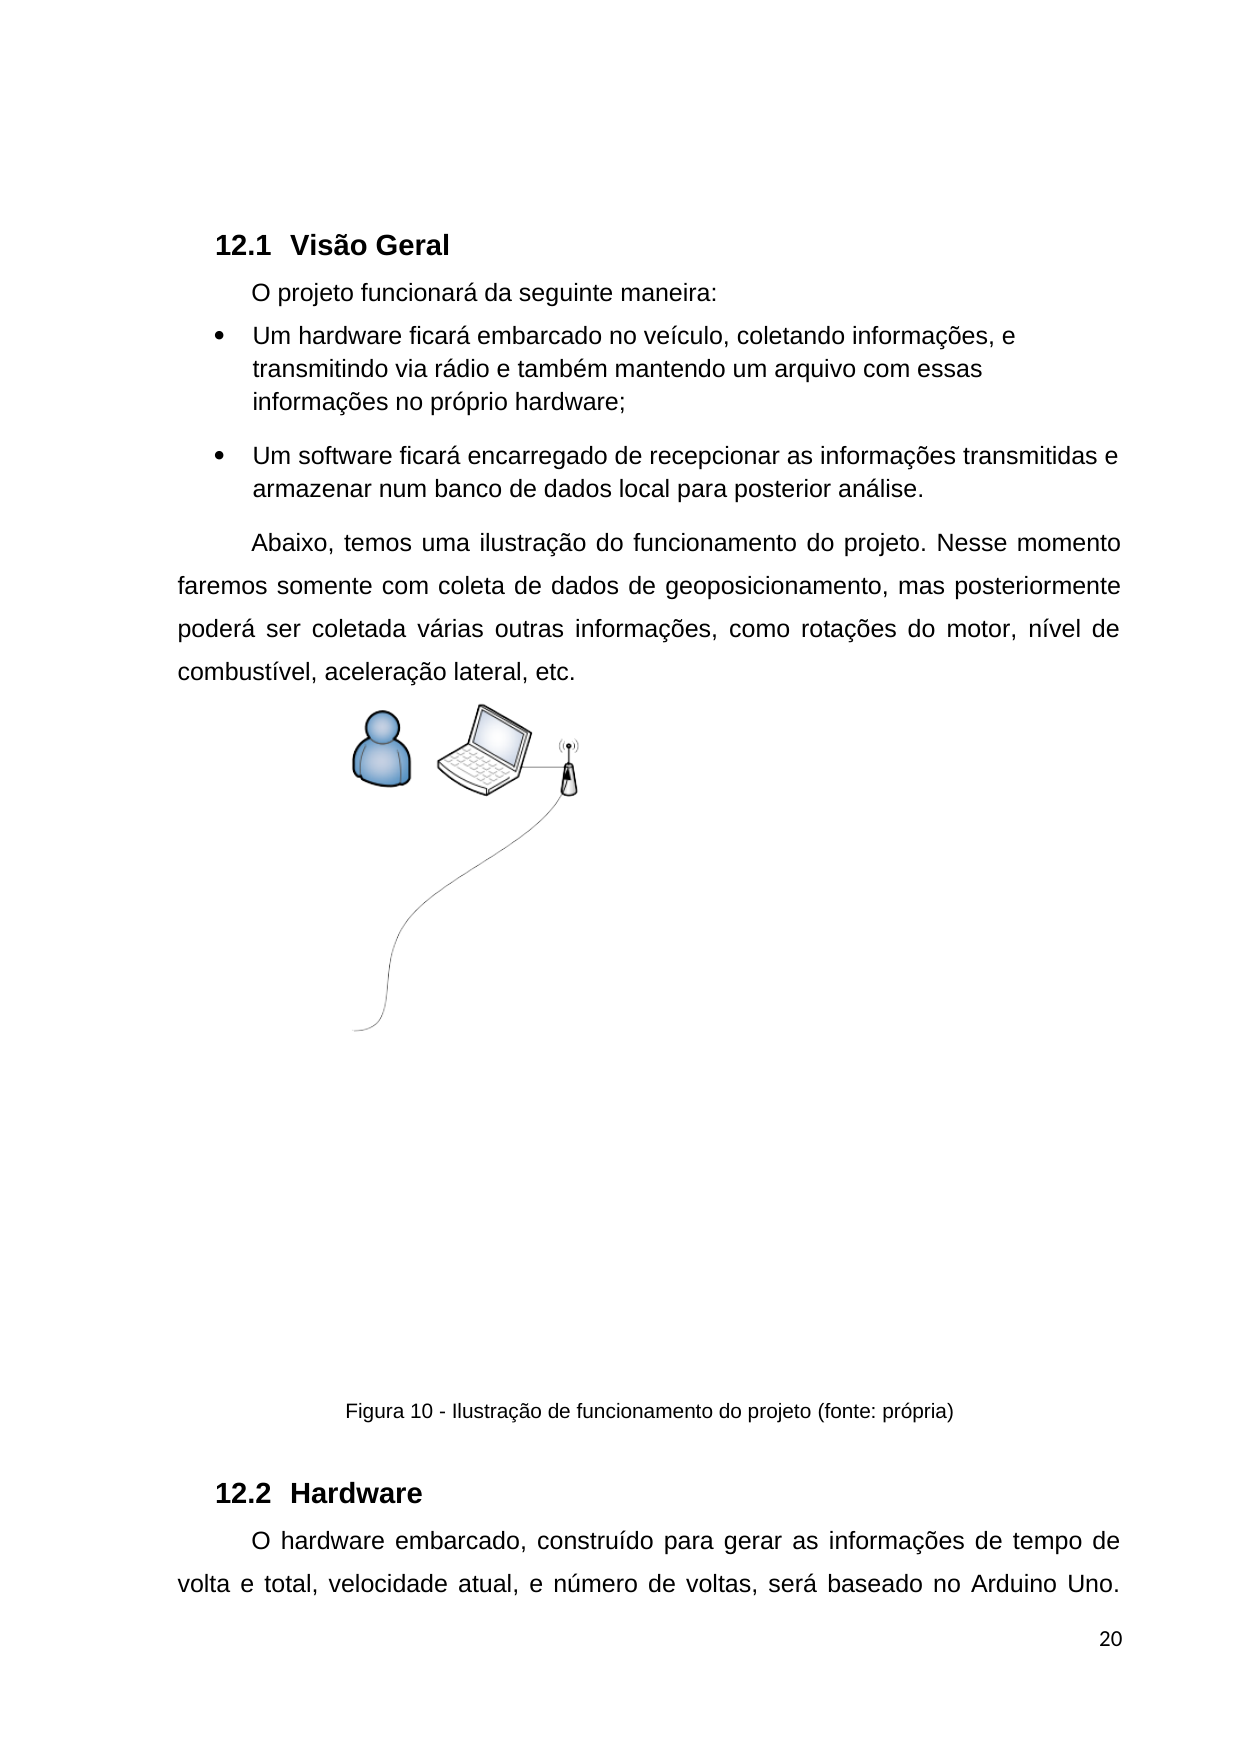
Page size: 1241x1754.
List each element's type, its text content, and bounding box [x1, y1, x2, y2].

list Um hardware ficará embarcado no veículo, coletando informações, e transmitindo via rádio e também mantendo um arquivo com essas informações no próprio hardware; [215, 321, 1122, 416]
list Um software ficará encarregado de recepcionar as informações transmitidas e armazenar num banco de dados local para posterior análise. [215, 441, 1122, 503]
text Abaixo, temos uma ilustração do funcionamento do projeto. Nesse momento faremos somente com coleta de dados de geoposicionamento, mas posteriormente poderá ser coletada várias outras informações, como rotações do motor, nível de combustível, aceleração lateral, etc. [177, 528, 1122, 686]
text O projeto funcionará da seguinte maneira: [177, 278, 1122, 307]
list Visão Geral [215, 227, 1122, 261]
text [177, 1526, 1122, 1598]
list Hardware [215, 1476, 1122, 1509]
text Figura 10 - Ilustração de funcionamento do projeto (fonte: própria) [177, 1399, 1122, 1423]
